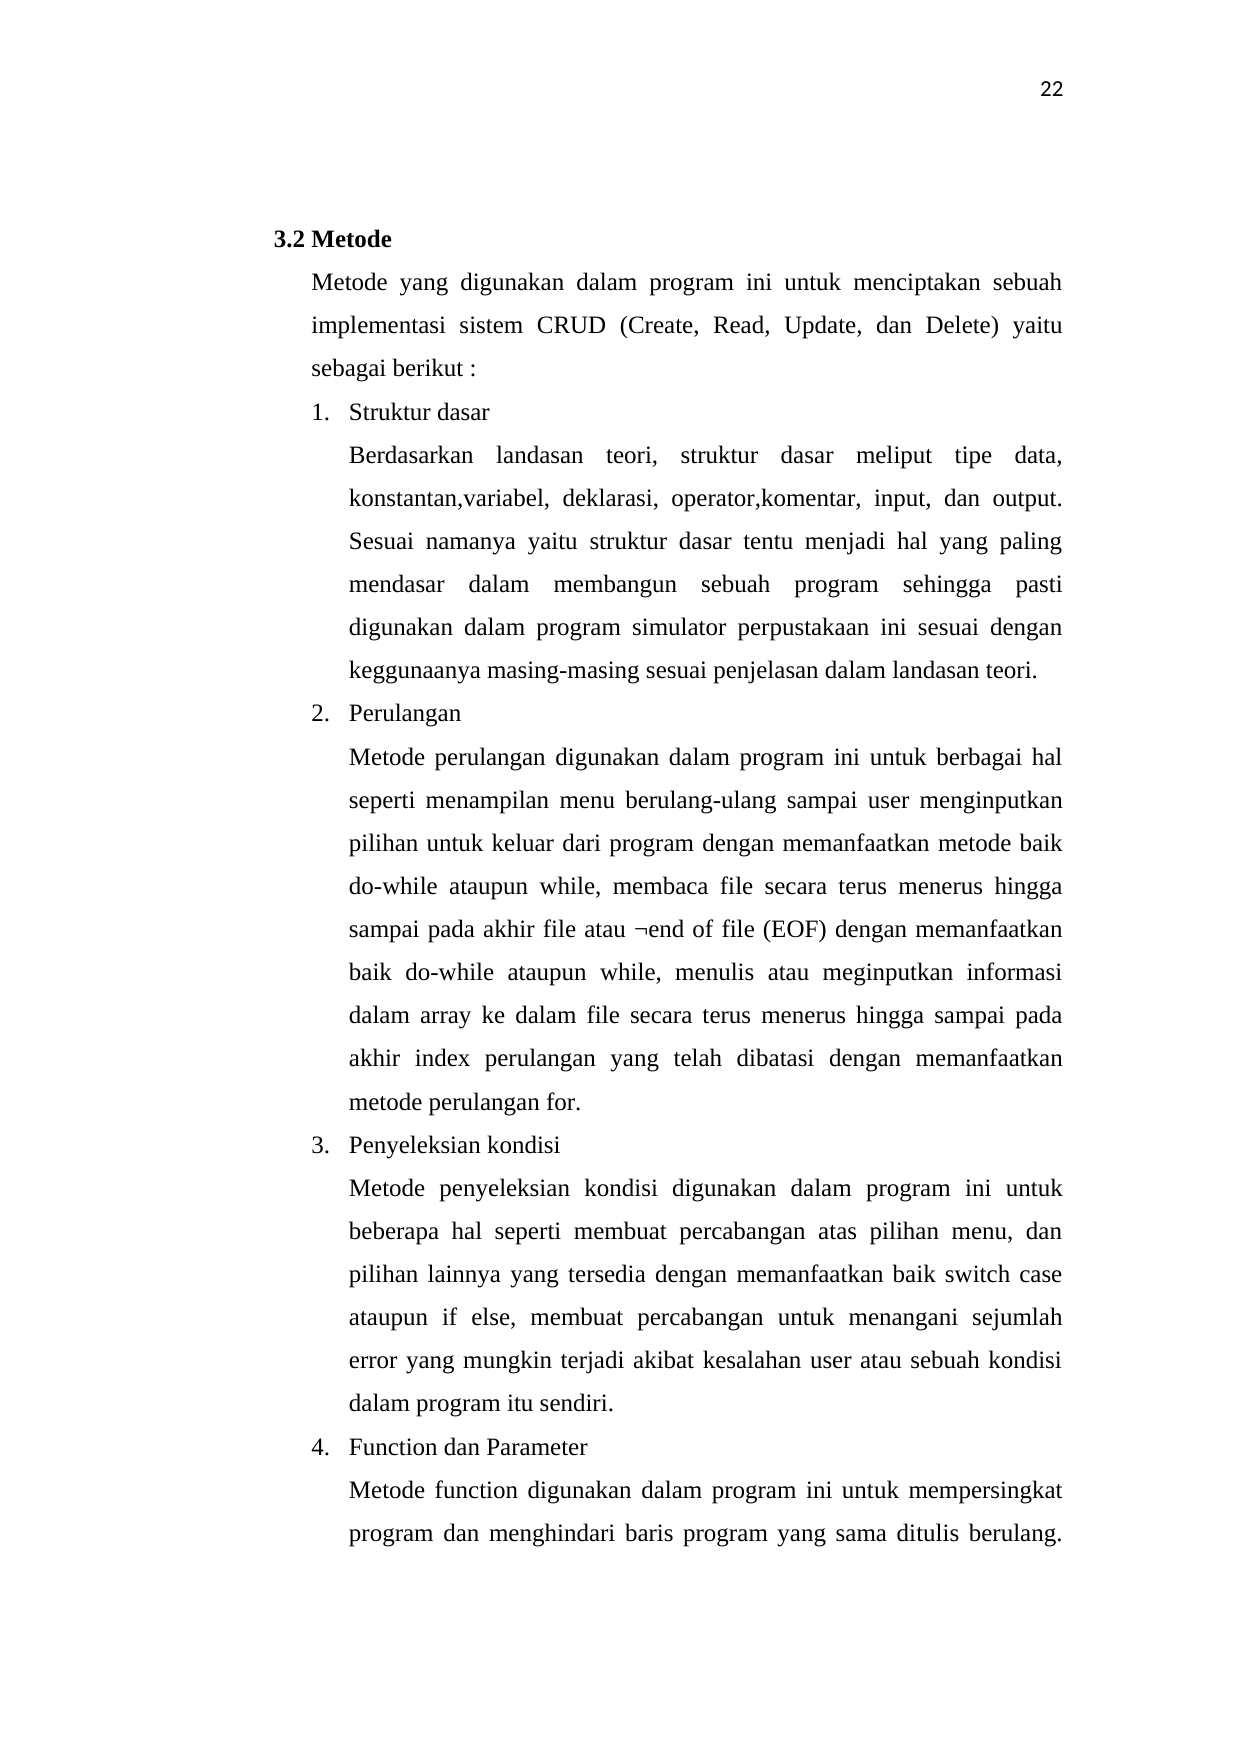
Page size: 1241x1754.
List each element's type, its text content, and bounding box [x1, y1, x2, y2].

list Metode yang digunakan dalam program ini untuk menciptakan sebuah implementasi sistem CRUD (Create, Read, Update, dan Delete) yaitu sebagai berikut : [311, 267, 1063, 382]
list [349, 1475, 1063, 1547]
text Metode [274, 224, 1063, 253]
list Function dan Parameter [311, 1432, 1063, 1460]
list Metode perulangan digunakan dalam program ini untuk berbagai hal seperti menampilan menu berulang-ulang sampai user menginputkan pilihan untuk keluar dari program dengan memanfaatkan metode baik do-while ataupun while, membaca file secara terus menerus hingga sampai pada akhir file atau ¬end of file (EOF) dengan memanfaatkan baik do-while ataupun while, menulis atau meginputkan informasi dalam array ke dalam file secara terus menerus hingga sampai pada akhir index perulangan yang telah dibatasi dengan memanfaatkan metode perulangan for. [349, 742, 1063, 1115]
list Perulangan [311, 698, 1063, 727]
list Penyeleksian kondisi [311, 1130, 1063, 1158]
list Struktur dasar [311, 397, 1063, 425]
list Berdasarkan landasan teori, struktur dasar meliput tipe data, konstantan,variabel, deklarasi, operator,komentar, input, dan output. Sesuai namanya yaitu struktur dasar tentu menjadi hal yang paling mendasar dalam membangun sebuah program sehingga pasti digunakan dalam program simulator perpustakaan ini sesuai dengan keggunaanya masing-masing sesuai penjelasan dalam landasan teori. [349, 440, 1063, 684]
list Metode penyeleksian kondisi digunakan dalam program ini untuk beberapa hal seperti membuat percabangan atas pilihan menu, dan pilihan lainnya yang tersedia dengan memanfaatkan baik switch case ataupun if else, membuat percabangan untuk menangani sejumlah error yang mungkin terjadi akibat kesalahan user atau sebuah kondisi dalam program itu sendiri. [349, 1173, 1063, 1417]
